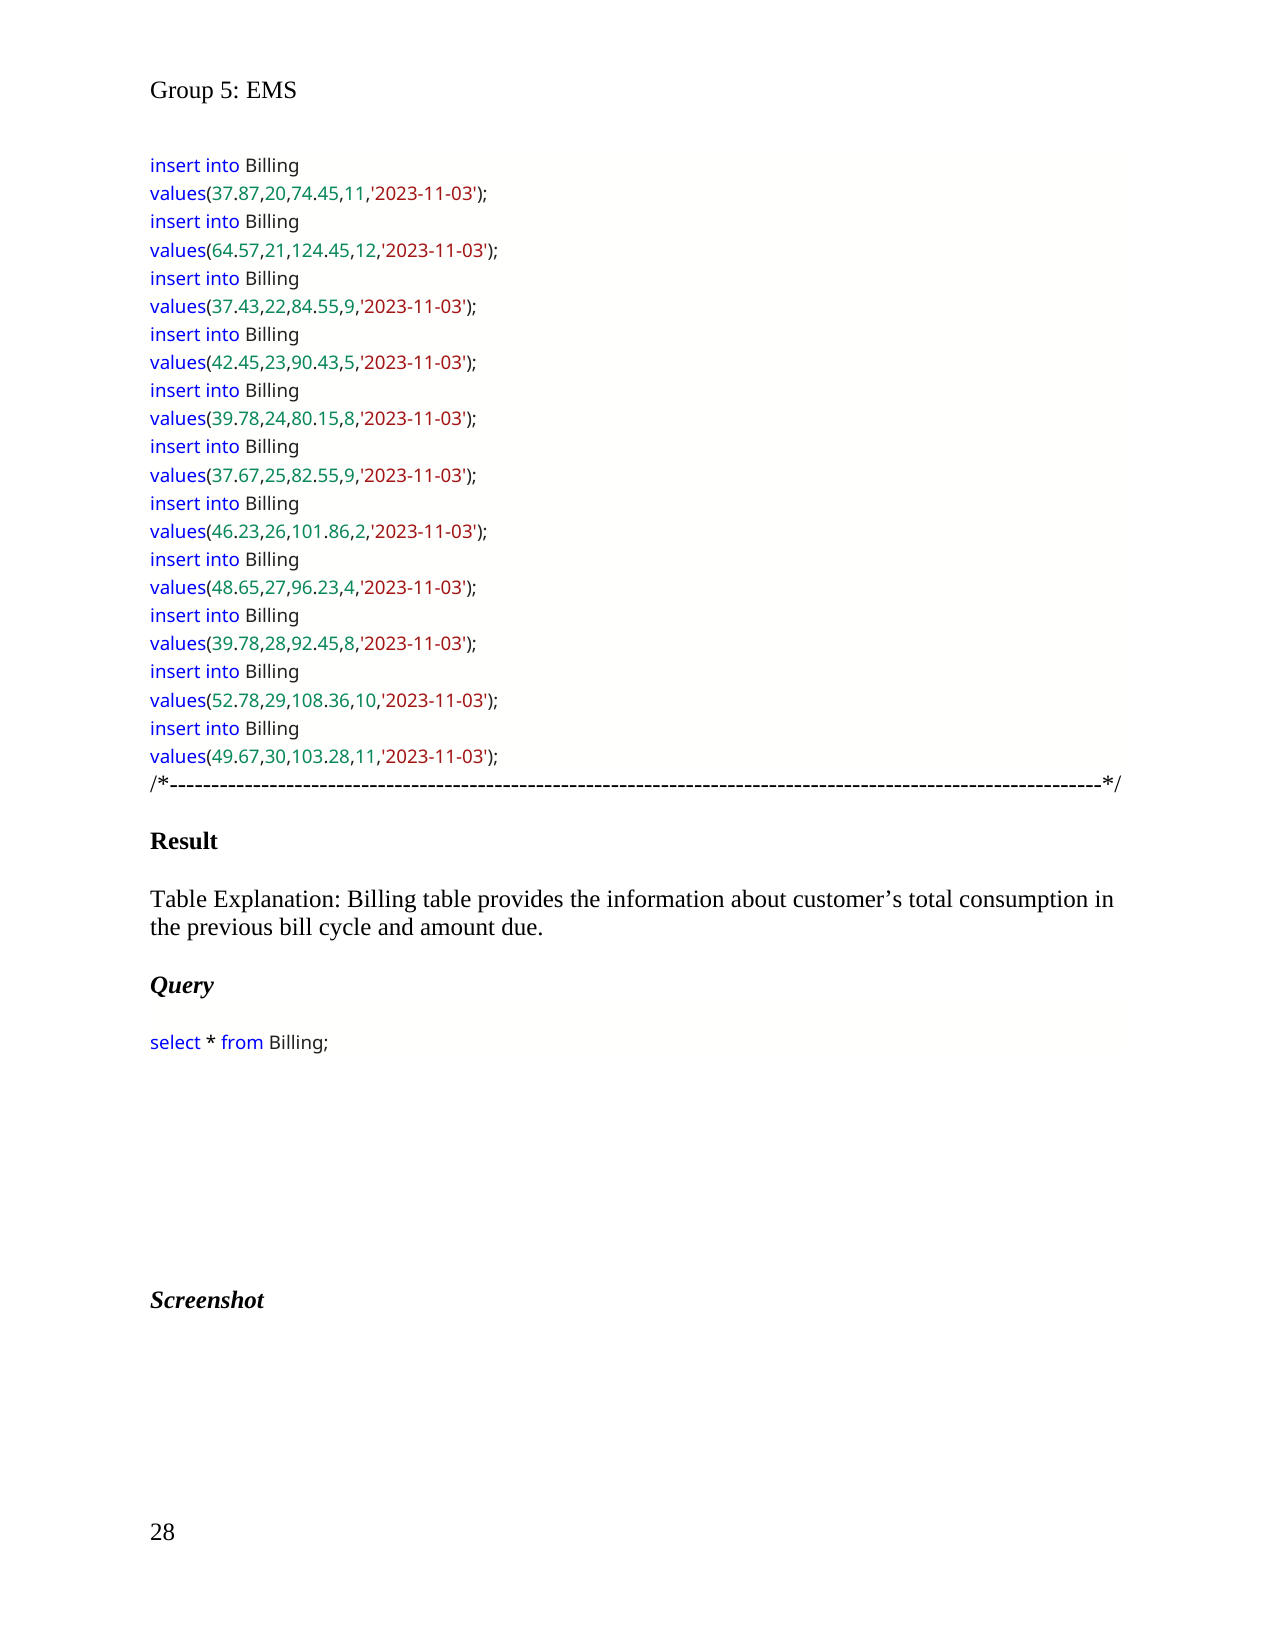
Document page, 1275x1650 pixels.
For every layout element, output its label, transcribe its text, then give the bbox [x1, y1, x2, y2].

text insert into Billing [150, 487, 1125, 516]
text values(39.78,24,80.15,8,'2023-11-03'); [150, 403, 1125, 431]
text /*----------------------------------------------------------------------------------------------------------------*/ [150, 769, 1125, 797]
text insert into Billing [150, 150, 1125, 178]
text Result [150, 826, 1125, 855]
text insert into Billing [150, 656, 1125, 684]
text values(52.78,29,108.36,10,'2023-11-03'); [150, 684, 1125, 712]
text select * from Billing; [150, 1027, 1125, 1055]
text values(37.67,25,82.55,9,'2023-11-03'); [150, 459, 1125, 487]
text insert into Billing [150, 206, 1125, 234]
text values(64.57,21,124.45,12,'2023-11-03'); [150, 234, 1125, 262]
text insert into Billing [150, 431, 1125, 459]
text values(37.87,20,74.45,11,'2023-11-03'); [150, 178, 1125, 206]
text insert into Billing [150, 712, 1125, 741]
text Screenshot [150, 1285, 1125, 1314]
text values(39.78,28,92.45,8,'2023-11-03'); [150, 628, 1125, 656]
text insert into Billing [150, 319, 1125, 347]
text values(37.43,22,84.55,9,'2023-11-03'); [150, 291, 1125, 319]
text values(49.67,30,103.28,11,'2023-11-03'); [150, 741, 1125, 769]
text insert into Billing [150, 262, 1125, 291]
text values(42.45,23,90.43,5,'2023-11-03'); [150, 347, 1125, 375]
text insert into Billing [150, 544, 1125, 572]
text Table Explanation: Billing table provides the information about customer’s total consumption in the previous bill cycle and amount due. [150, 884, 1125, 941]
text insert into Billing [150, 375, 1125, 403]
text values(46.23,26,101.86,2,'2023-11-03'); [150, 516, 1125, 544]
text Query [150, 970, 1125, 999]
text values(48.65,27,96.23,4,'2023-11-03'); [150, 572, 1125, 600]
text insert into Billing [150, 600, 1125, 628]
